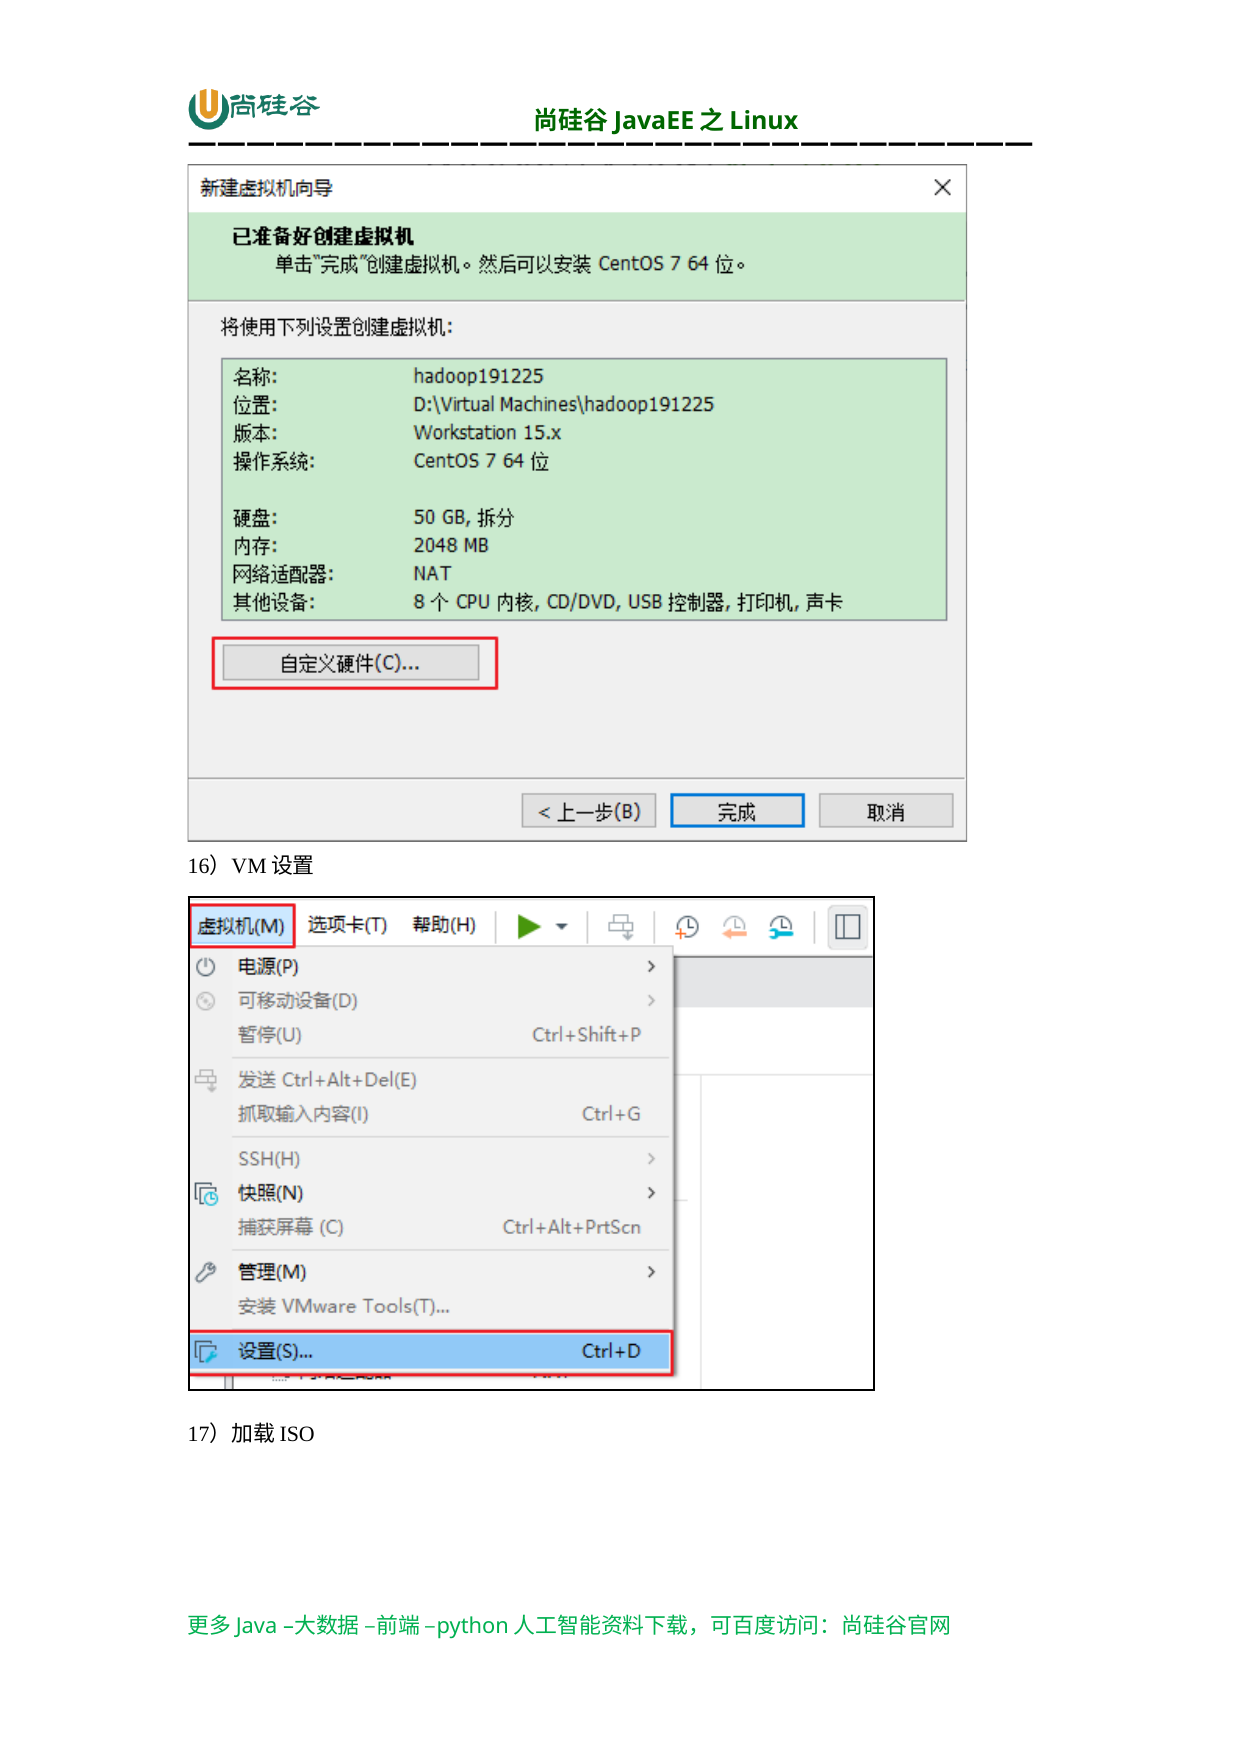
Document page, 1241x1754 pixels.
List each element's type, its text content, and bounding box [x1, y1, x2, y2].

picture [190, 898, 873, 1389]
picture [187, 88, 320, 130]
picture [187, 164, 968, 842]
text 16）VM设置 [187, 847, 1053, 880]
text 17）加载ISO [187, 1416, 1053, 1448]
